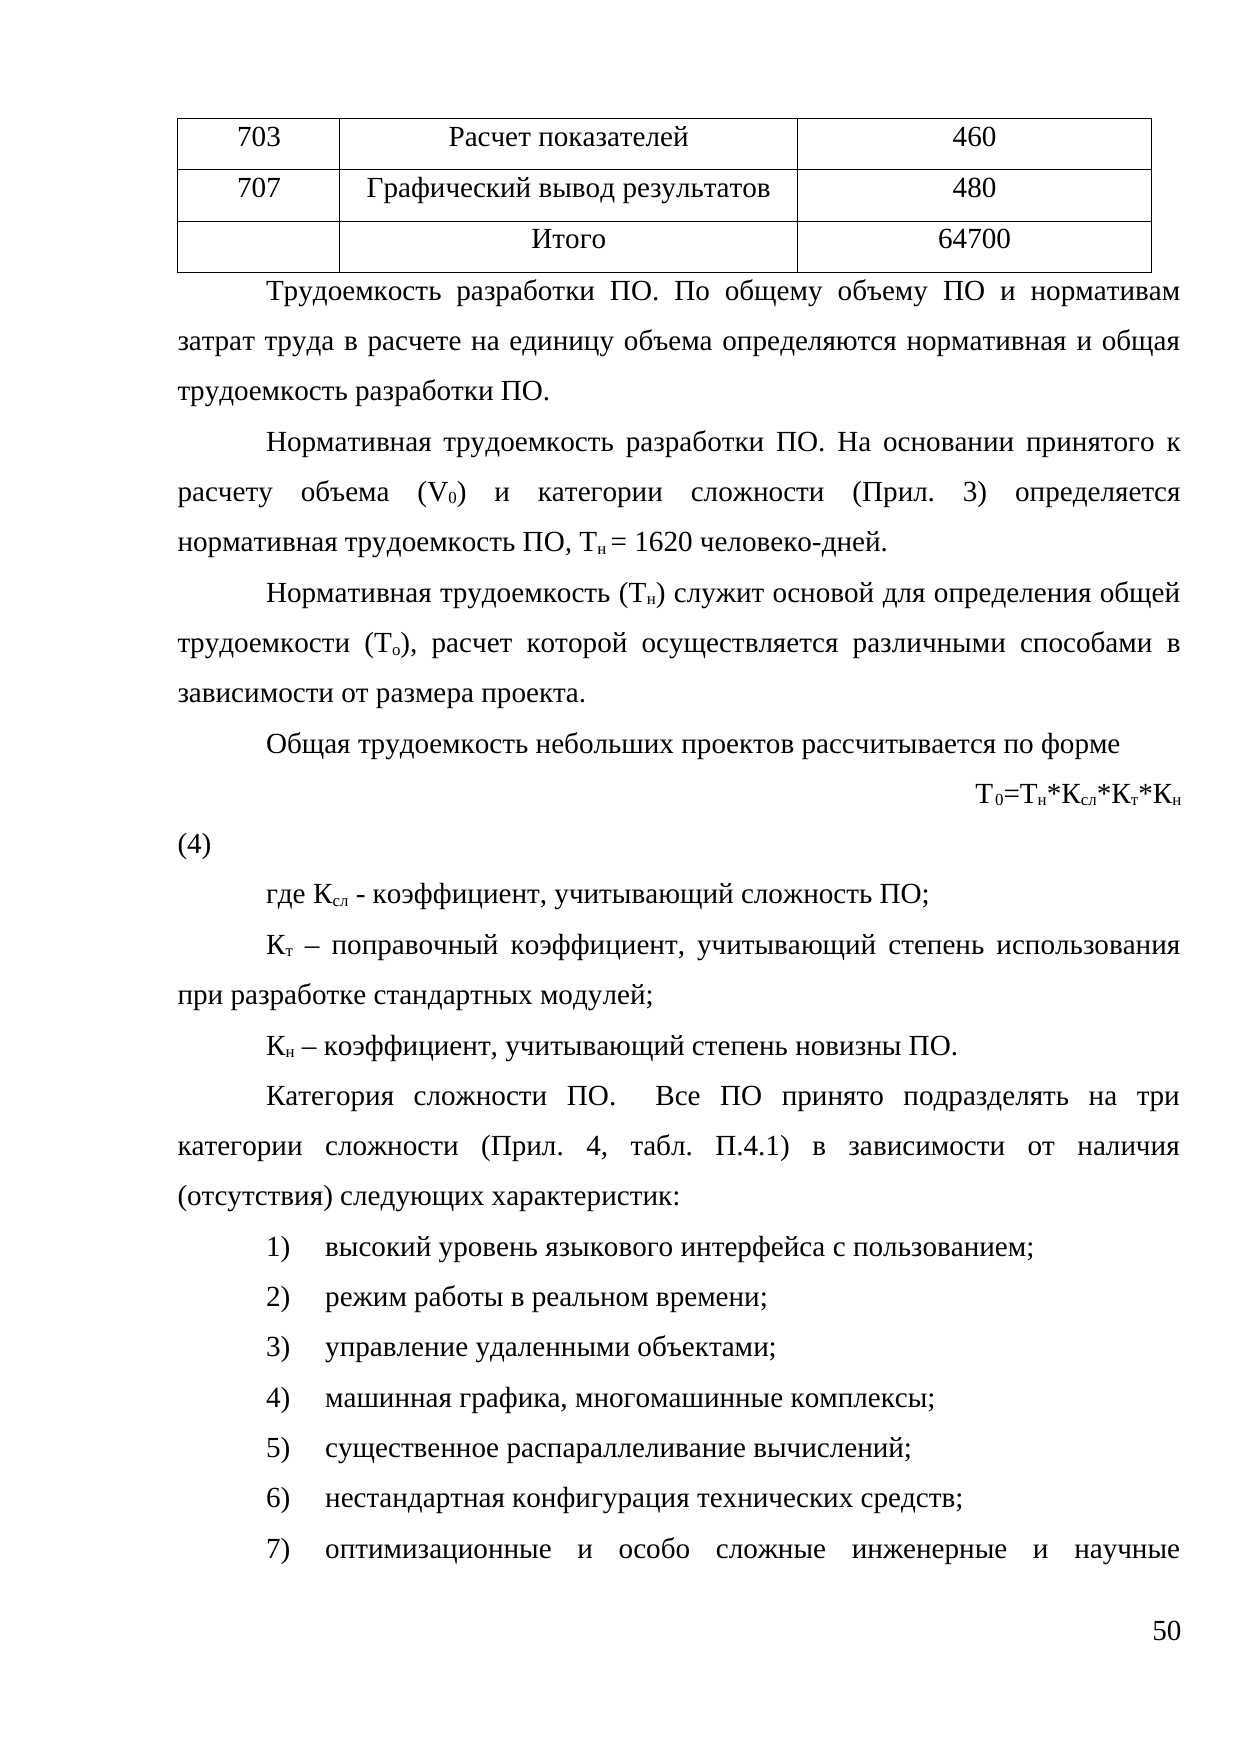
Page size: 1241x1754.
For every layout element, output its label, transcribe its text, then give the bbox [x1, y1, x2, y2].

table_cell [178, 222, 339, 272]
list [266, 1531, 1181, 1564]
text Трудоемкость разработки ПО. По общему объему ПО и нормативам затрат труда в расчете на единицу объема определяются нормативная и общая трудоемкость разработки ПО. [177, 273, 1181, 407]
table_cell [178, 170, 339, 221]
text Нормативная трудоемкость разработки ПО. На основании принятого к расчету объема (V0) и категории сложности (Прил. 3) определяется нормативная трудоемкость ПО, Тн = 1620 человеко-дней. [177, 424, 1181, 558]
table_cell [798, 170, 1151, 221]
list режим работы в реальном времени; [266, 1279, 1181, 1313]
text Категория сложности ПО. Все ПО принято подразделять на три категории сложности (Прил. 4, табл. П.4.1) в зависимости от наличия (отсутствия) следующих характеристик: [177, 1078, 1181, 1212]
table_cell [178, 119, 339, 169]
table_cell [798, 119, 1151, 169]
text Общая трудоемкость небольших проектов рассчитывается по форме [177, 726, 1181, 759]
text Нормативная трудоемкость (Тн) служит основой для определения общей трудоемкости (То), расчет которой осуществляется различными способами в зависимости от размера проекта. [177, 575, 1181, 709]
list существенное распараллеливание вычислений; [266, 1430, 1181, 1464]
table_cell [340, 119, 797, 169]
text Кн – коэффициент, учитывающий степень новизны ПО. [177, 1028, 1181, 1061]
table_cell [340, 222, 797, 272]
text где Ксл - коэффициент, учитывающий сложность ПО; [177, 877, 1181, 910]
list нестандартная конфигурация технических средств; [266, 1480, 1181, 1514]
text Кт – поправочный коэффициент, учитывающий степень использования при разработке стандартных модулей; [177, 927, 1181, 1011]
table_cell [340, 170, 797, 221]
list высокий уровень языкового интерфейса с пользованием; [266, 1229, 1181, 1262]
list управление удаленными объектами; [266, 1329, 1181, 1363]
text Т0=Тн*Ксл*Кт*Кн (4) [177, 776, 1181, 860]
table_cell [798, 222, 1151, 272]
list машинная графика, многомашинные комплексы; [266, 1380, 1181, 1413]
